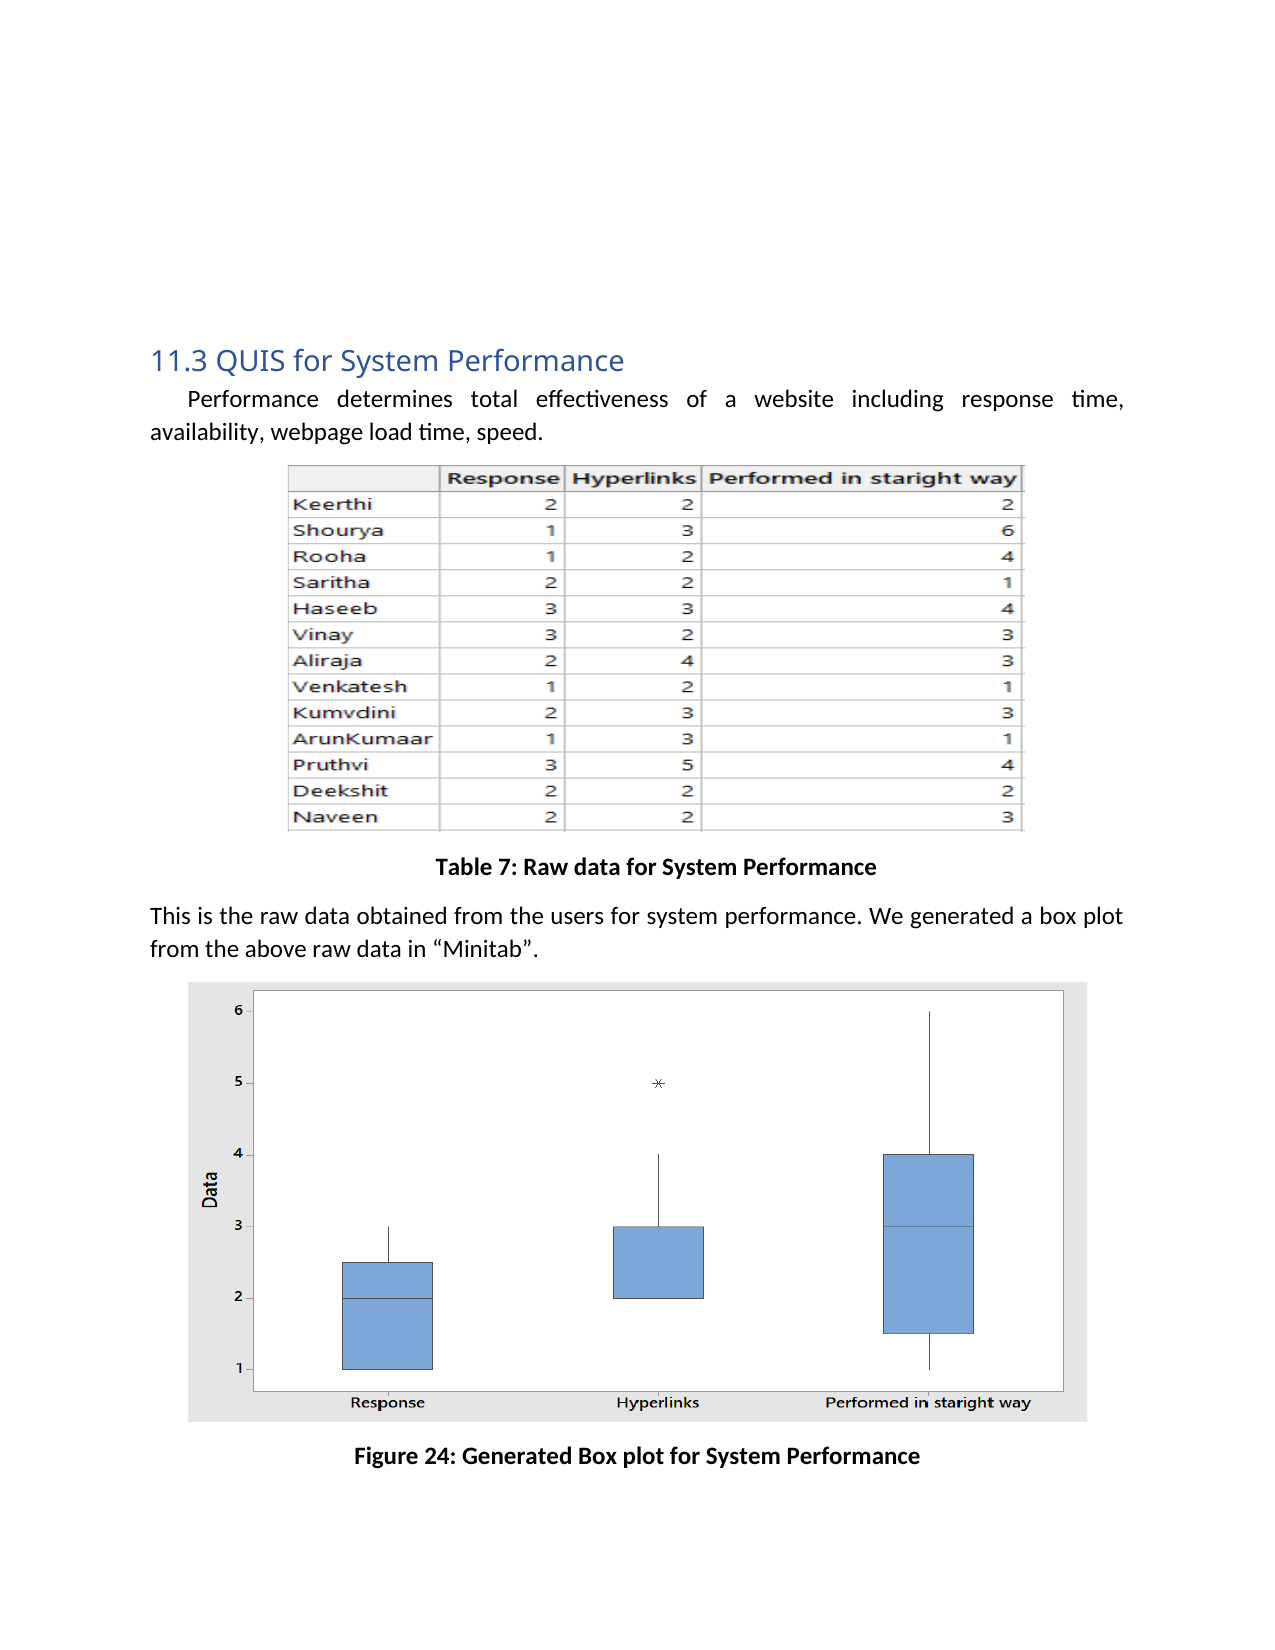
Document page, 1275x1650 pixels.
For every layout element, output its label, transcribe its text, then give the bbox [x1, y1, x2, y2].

text This is the raw data obtained from the users for system performance. We generated a box plot from the above raw data in “Minitab”. [150, 900, 1125, 964]
picture [287, 465, 1025, 832]
text Figure 24: Generated Box plot for System Performance [150, 1440, 1125, 1471]
text Table 7: Raw data for System Performance [150, 851, 1125, 881]
subtitle 11.3 QUIS for System Performance [150, 340, 1125, 380]
text Performance determines total effectiveness of a website including response time, availability, webpage load time, speed. [150, 383, 1125, 446]
picture [187, 982, 1088, 1422]
